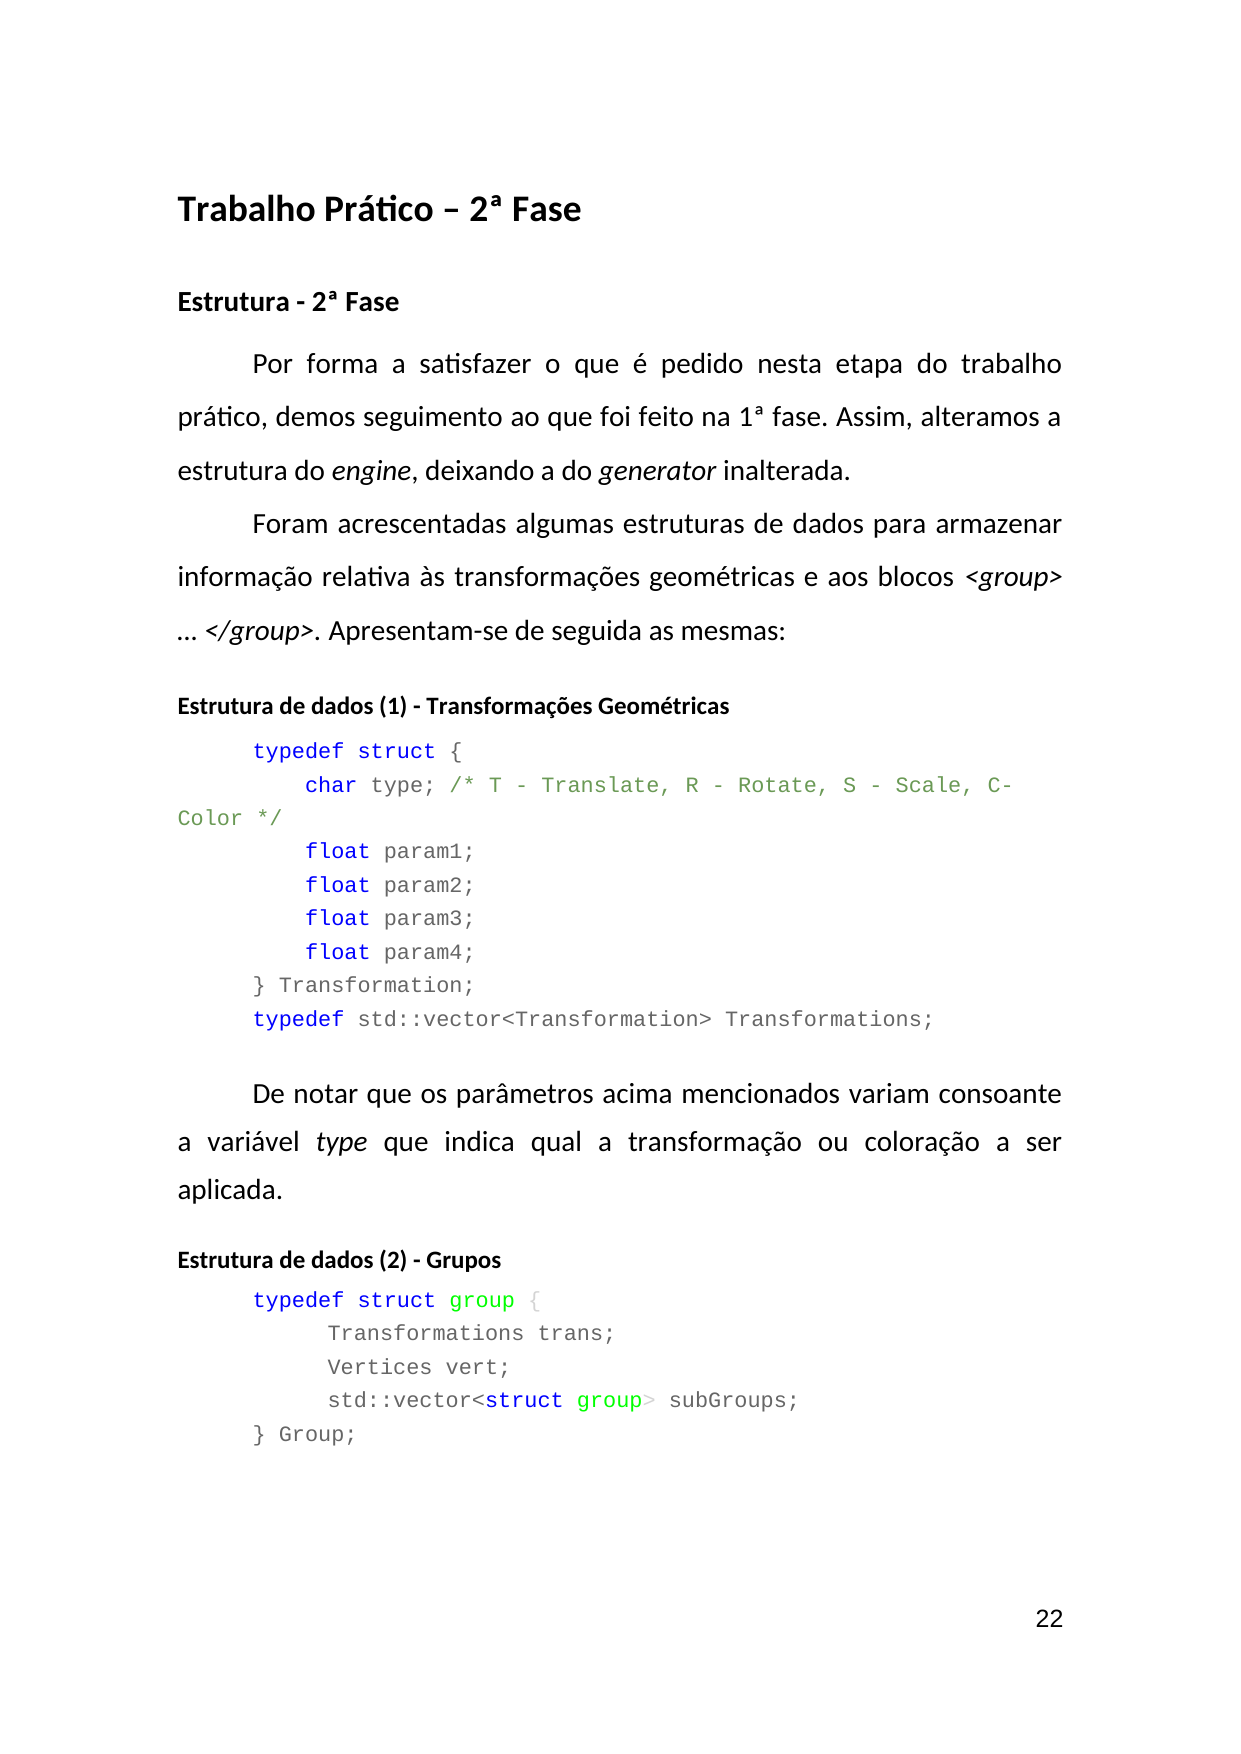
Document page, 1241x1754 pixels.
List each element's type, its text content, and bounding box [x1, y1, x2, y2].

text std::vector<struct group> subGroups; [177, 1389, 1063, 1414]
text float param3; [177, 907, 1063, 932]
text float param2; [177, 874, 1063, 899]
text Vertices vert; [177, 1356, 1063, 1381]
text typedef struct group { [177, 1289, 1063, 1314]
subtitle Estrutura de dados (1) - Transformações Geométricas [177, 690, 1063, 721]
text float param4; [177, 941, 1063, 966]
text typedef std::vector<Transformation> Transformations; [177, 1008, 1063, 1033]
subtitle Trabalho Prático – 2ª Fase [177, 185, 1063, 231]
text char type; /* T - Translate, R - Rotate, S - Scale, C-Color */ [177, 774, 1063, 832]
text Foram acrescentadas algumas estruturas de dados para armazenar informação relativa às transformações geométricas e aos blocos <group> … </group>. Apresentam-se de seguida as mesmas: [177, 505, 1063, 648]
text Por forma a satisfazer o que é pedido nesta etapa do trabalho prático, demos seguimento ao que foi feito na 1ª fase. Assim, alteramos a estrutura do engine, deixando a do generator inalterada. [177, 345, 1063, 487]
text } Group; [177, 1423, 1063, 1448]
text } Transformation; [177, 974, 1063, 999]
text typedef struct { [177, 740, 1063, 765]
subtitle Estrutura - 2ª Fase [177, 283, 1063, 319]
text De notar que os parâmetros acima mencionados variam consoante a variável type que indica qual a transformação ou coloração a ser aplicada. [177, 1075, 1063, 1206]
subtitle Estrutura de dados (2) - Grupos [177, 1244, 1063, 1274]
text Transformations trans; [177, 1322, 1063, 1347]
text float param1; [177, 841, 1063, 865]
